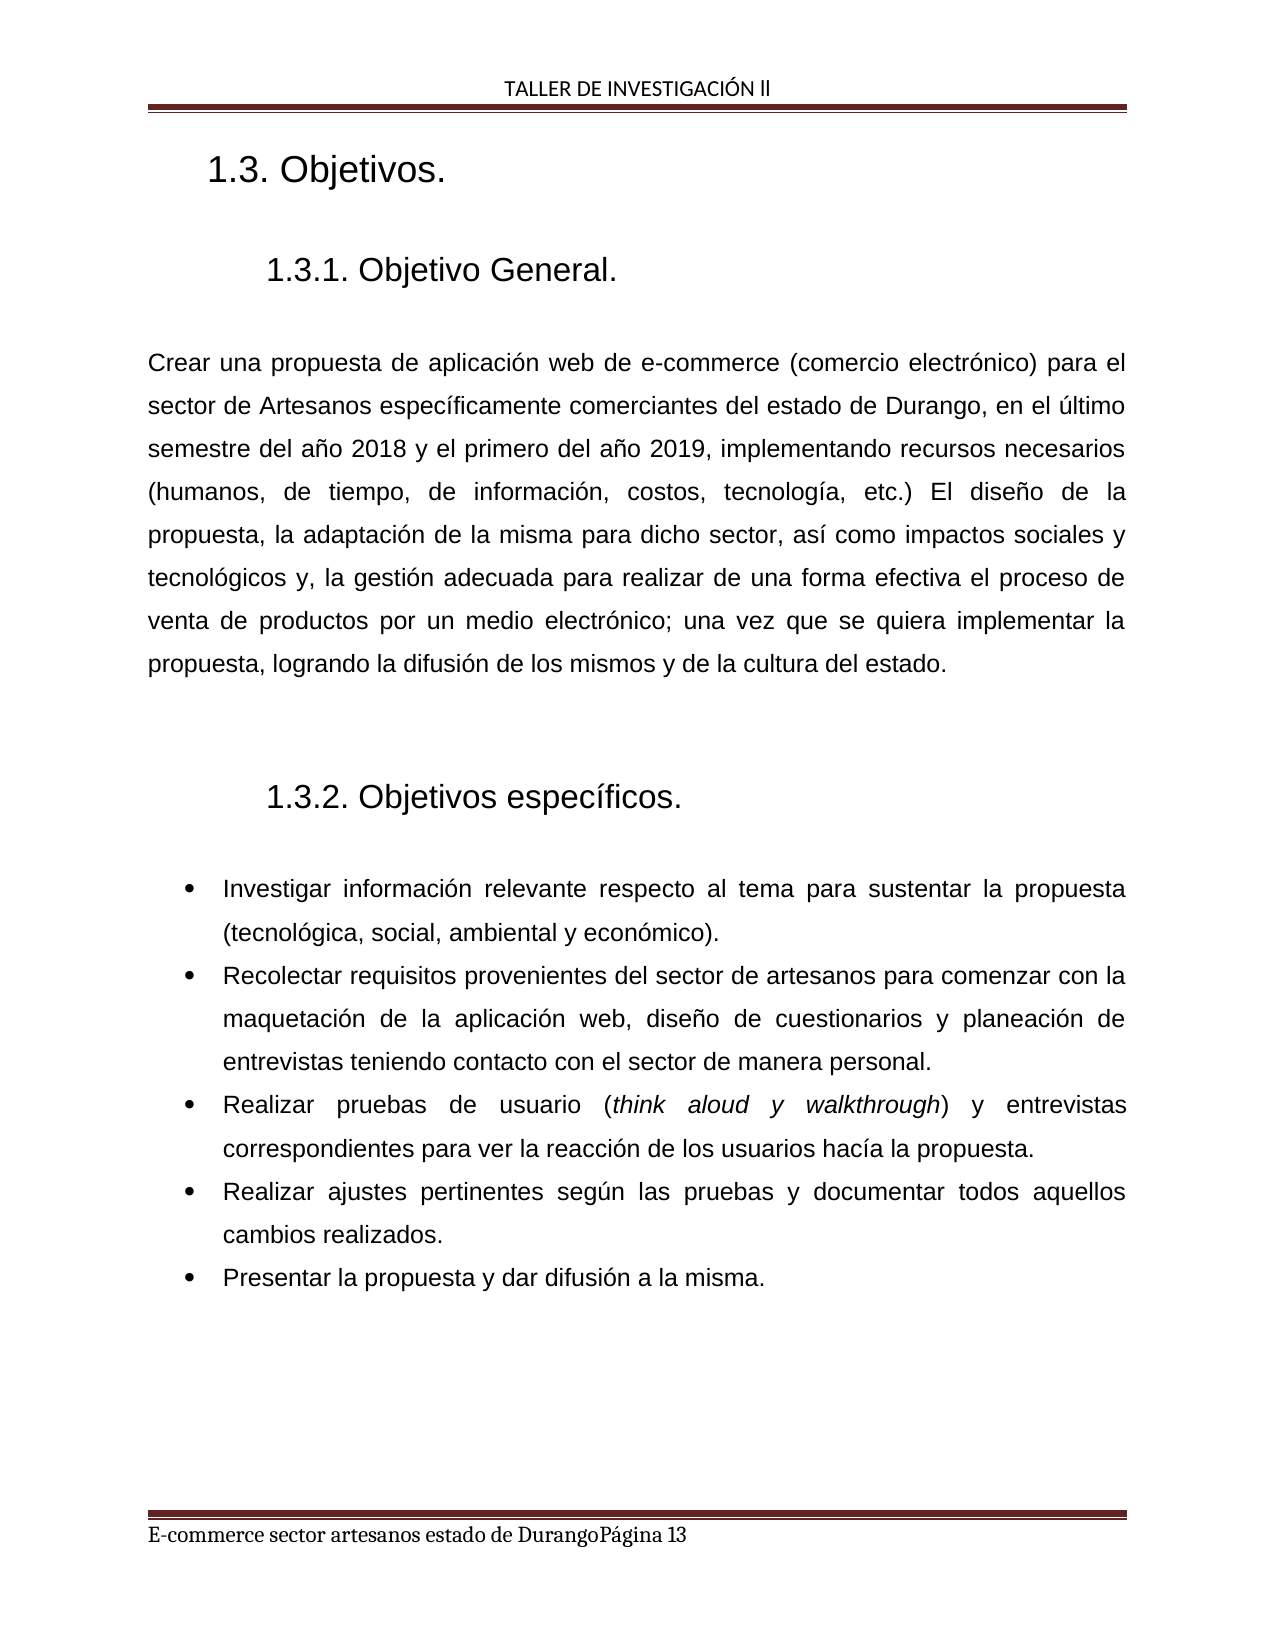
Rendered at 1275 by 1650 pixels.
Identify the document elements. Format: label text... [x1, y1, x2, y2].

text Crear una propuesta de aplicación web de e-commerce (comercio electrónico) para el sector de Artesanos específicamente comerciantes del estado de Durango, en el último semestre del año 2018 y el primero del año 2019, implementando recursos necesarios (humanos, de tiempo, de información, costos, tecnología, etc.) El diseño de la propuesta, la adaptación de la misma para dicho sector, así como impactos sociales y tecnológicos y, la gestión adecuada para realizar de una forma efectiva el proceso de venta de productos por un medio electrónico; una vez que se quiera implementar la propuesta, logrando la difusión de los mismos y de la cultura del estado. [148, 347, 1127, 678]
subtitle 1.3.2. Objetivos específicos. [148, 777, 1127, 816]
list Investigar información relevante respecto al tema para sustentar la propuesta (tecnológica, social, ambiental y económico). [185, 874, 1127, 946]
list Presentar la propuesta y dar difusión a la misma. [185, 1263, 1127, 1292]
list Realizar pruebas de usuario (think aloud y walkthrough) y entrevistas correspondientes para ver la reacción de los usuarios hacía la propuesta. [185, 1090, 1127, 1162]
subtitle 1.3. Objetivos. [148, 148, 1127, 191]
list Recolectar requisitos provenientes del sector de artesanos para comenzar con la maquetación de la aplicación web, diseño de cuestionarios y planeación de entrevistas teniendo contacto con el sector de manera personal. [185, 961, 1127, 1076]
list Realizar ajustes pertinentes según las pruebas y documentar todos aquellos cambios realizados. [185, 1177, 1127, 1249]
subtitle 1.3.1. Objetivo General. [148, 250, 1127, 289]
